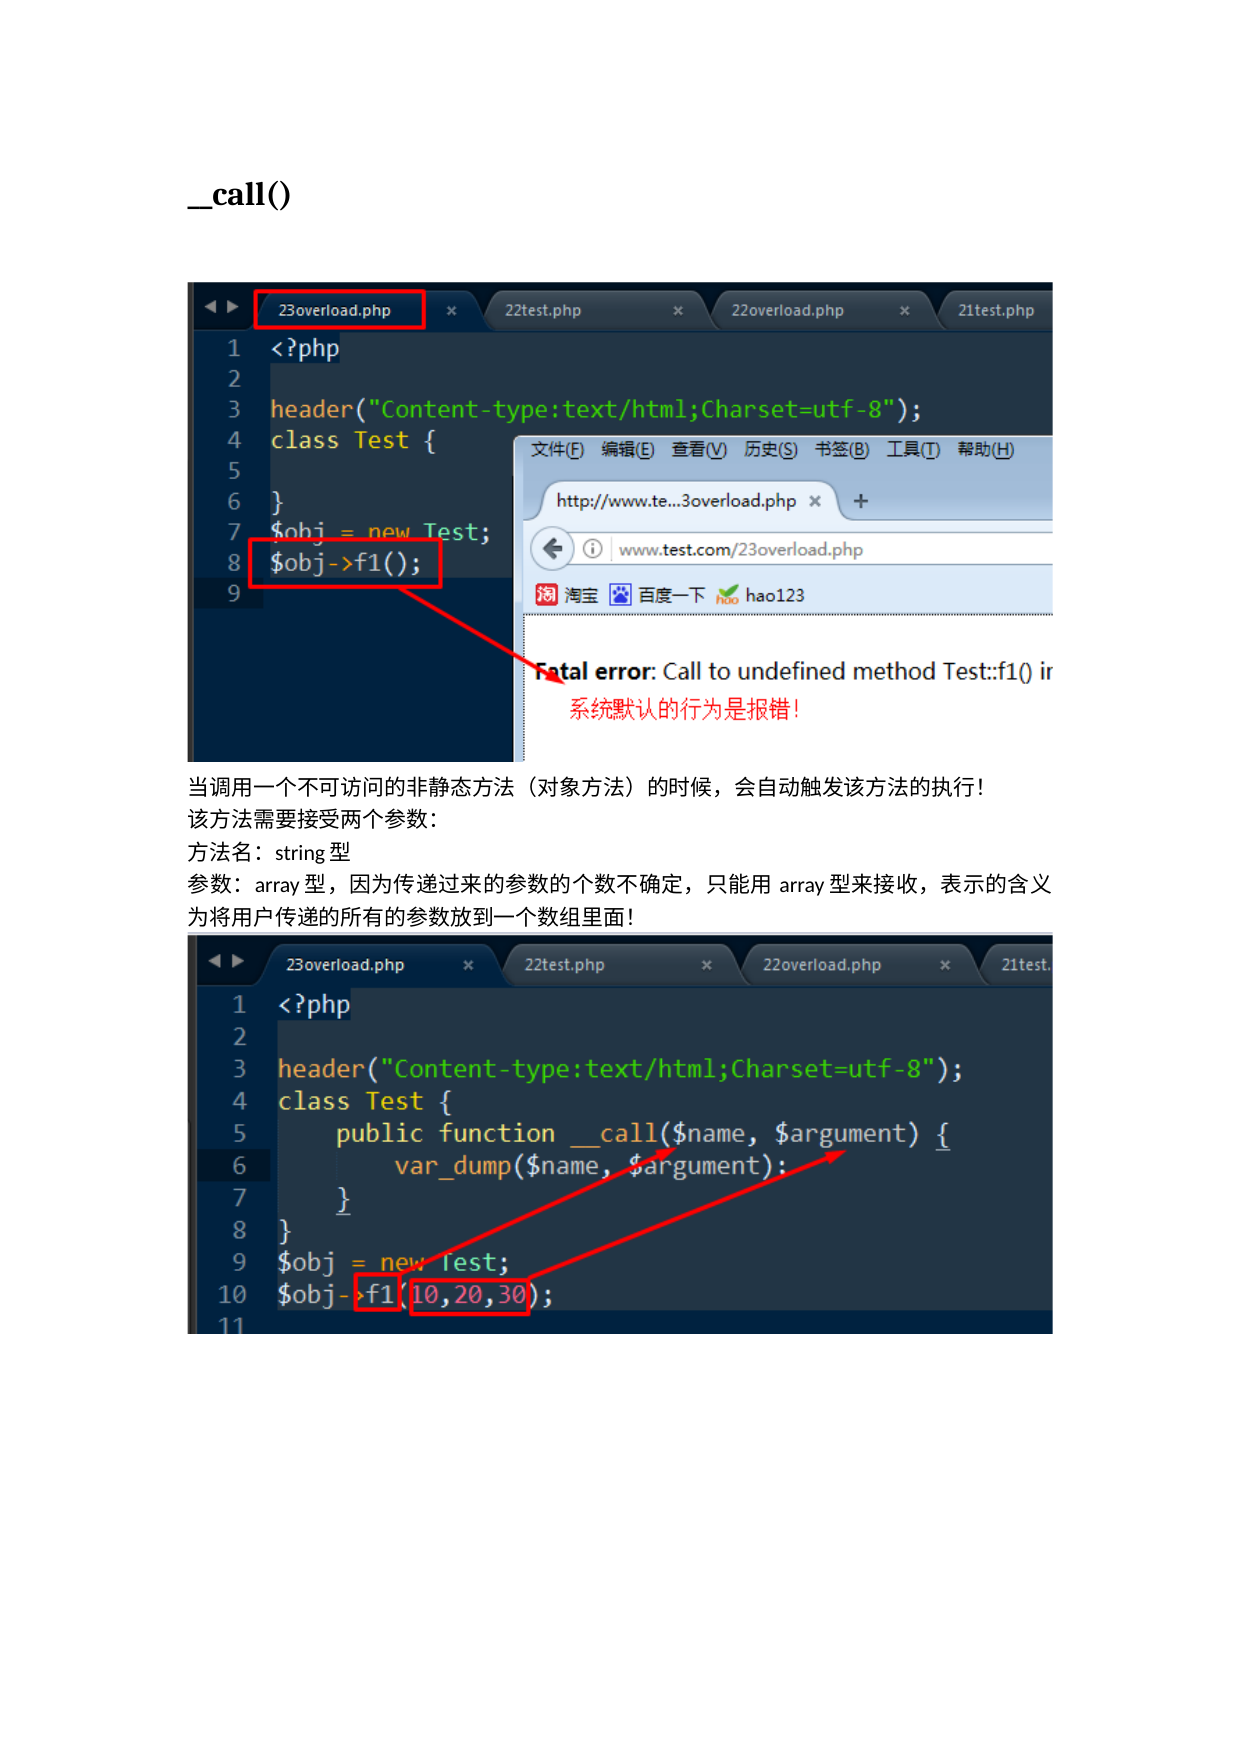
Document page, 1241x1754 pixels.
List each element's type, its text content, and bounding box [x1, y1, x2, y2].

picture [187, 282, 1053, 762]
picture [187, 932, 1053, 1334]
subtitle __call() [187, 162, 1053, 227]
text 当调用一个不可访问的非静态方法（对象方法）的时候，会自动触发该方法的执行！ [187, 769, 1053, 802]
text 参数：array型，因为传递过来的参数的个数不确定，只能用array型来接收，表示的含义为将用户传递的所有的参数放到一个数组里面！ [187, 867, 1053, 932]
text 方法名：string型 [187, 834, 1053, 867]
text 该方法需要接受两个参数： [187, 802, 1053, 834]
